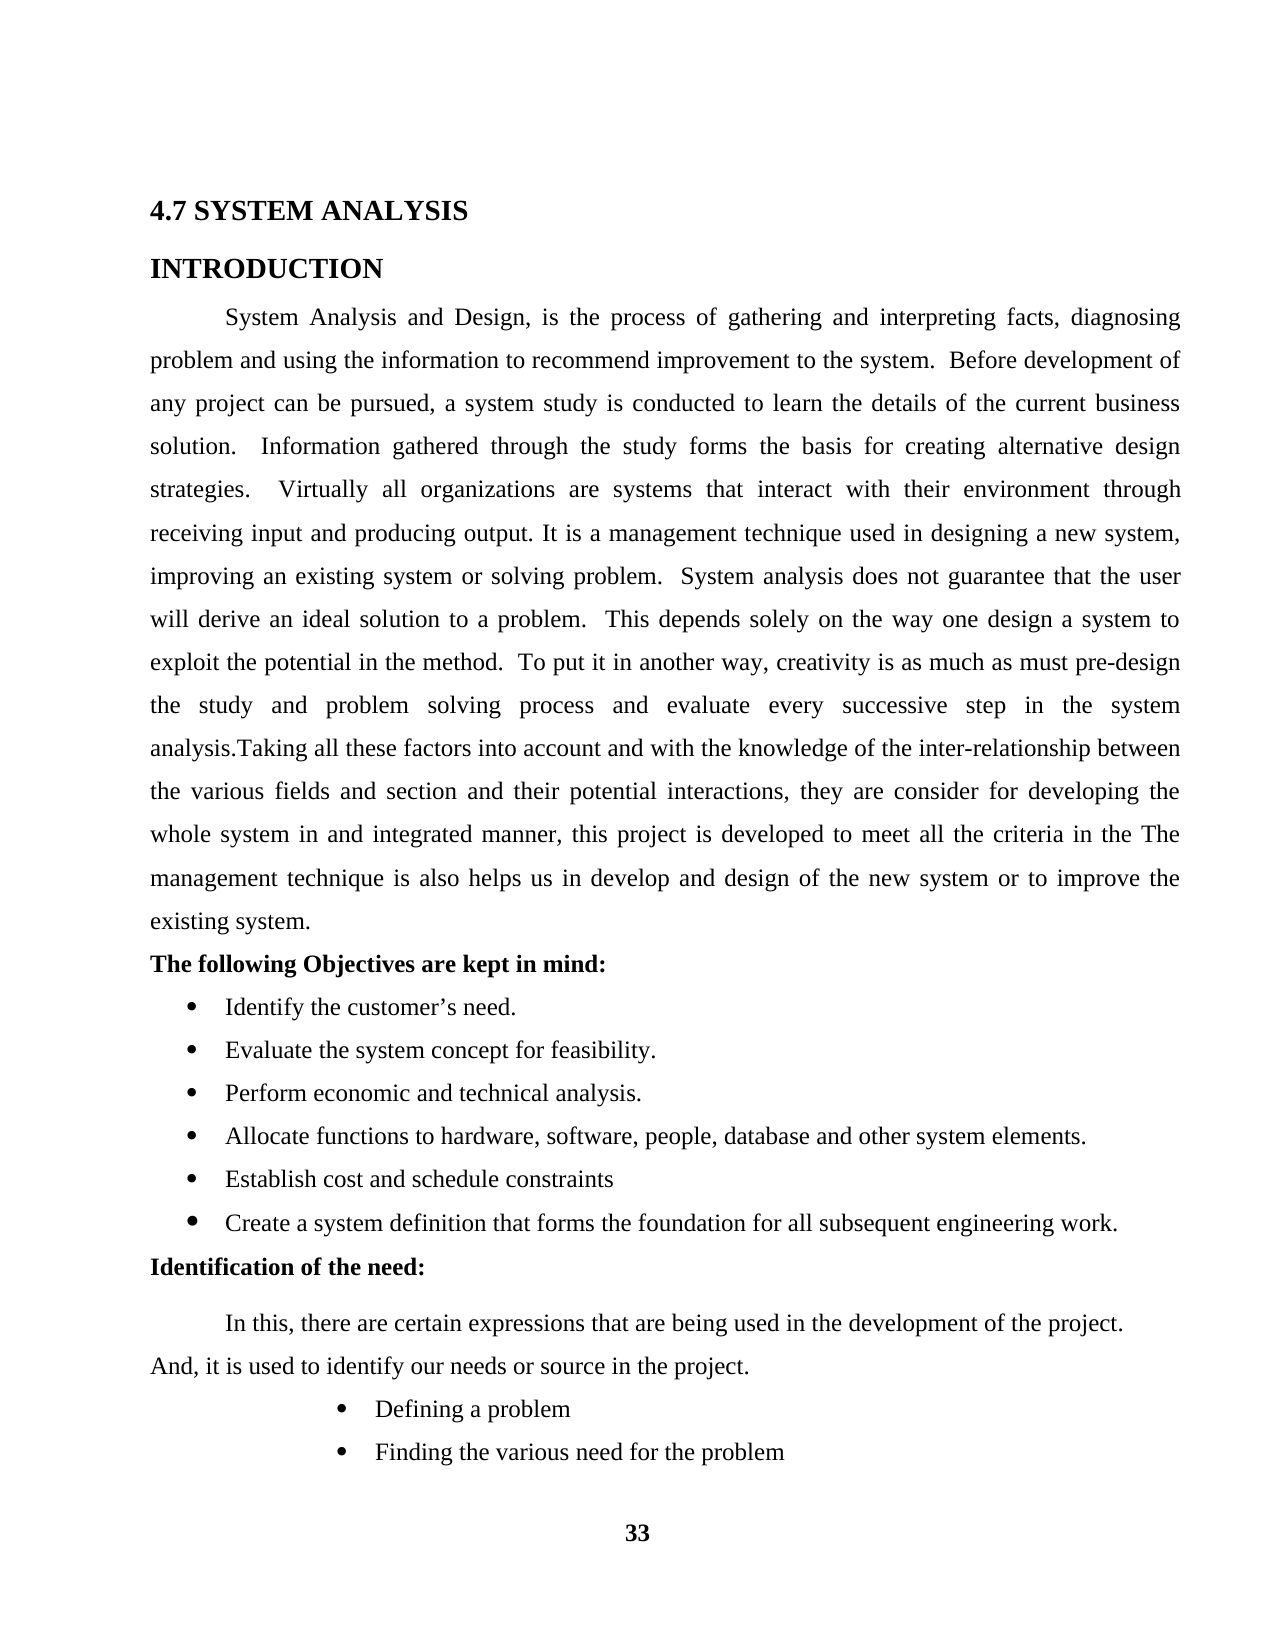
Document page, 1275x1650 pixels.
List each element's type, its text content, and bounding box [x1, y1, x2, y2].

text In this, there are certain expressions that are being used in the development of the project. And, it is used to identify our needs or source in the project. [150, 1308, 1125, 1379]
list Finding the various need for the problem [337, 1437, 1125, 1466]
list Create a system definition that forms the foundation for all subsequent engineering work. [187, 1208, 1125, 1237]
list Evaluate the system concept for feasibility. [187, 1035, 1125, 1064]
text System Analysis and Design, is the process of gathering and interpreting facts, diagnosing problem and using the information to recommend improvement to the system. Before development of any project can be pursued, a system study is conducted to learn the details of the current business solution. Information gathered through the study forms the basis for creating alternative design strategies. Virtually all organizations are systems that interact with their environment through receiving input and producing output. It is a management technique used in designing a new system, improving an existing system or solving problem. System analysis does not guarantee that the user will derive an ideal solution to a problem. This depends solely on the way one design a system to exploit the potential in the method. To put it in another way, creativity is as much as must pre-design the study and problem solving process and evaluate every successive step in the system analysis.Taking all these factors into account and with the knowledge of the inter-relationship between the various fields and section and their potential interactions, they are consider for developing the whole system in and integrated manner, this project is developed to meet all the criteria in the The management technique is also helps us in develop and design of the new system or to improve the existing system. [150, 302, 1182, 934]
list Identify the customer’s need. [187, 992, 1125, 1021]
list Perform economic and technical analysis. [187, 1078, 1125, 1107]
text Identification of the need: [150, 1252, 1125, 1281]
list Establish cost and schedule constraints [187, 1164, 1125, 1193]
text 4.7 SYSTEM ANALYSIS [150, 193, 1125, 227]
list Defining a problem [337, 1394, 1125, 1423]
subtitle INTRODUCTION [150, 252, 1125, 285]
list Allocate functions to hardware, software, people, database and other system elements. [187, 1121, 1125, 1150]
text The following Objectives are kept in mind: [150, 949, 1182, 978]
